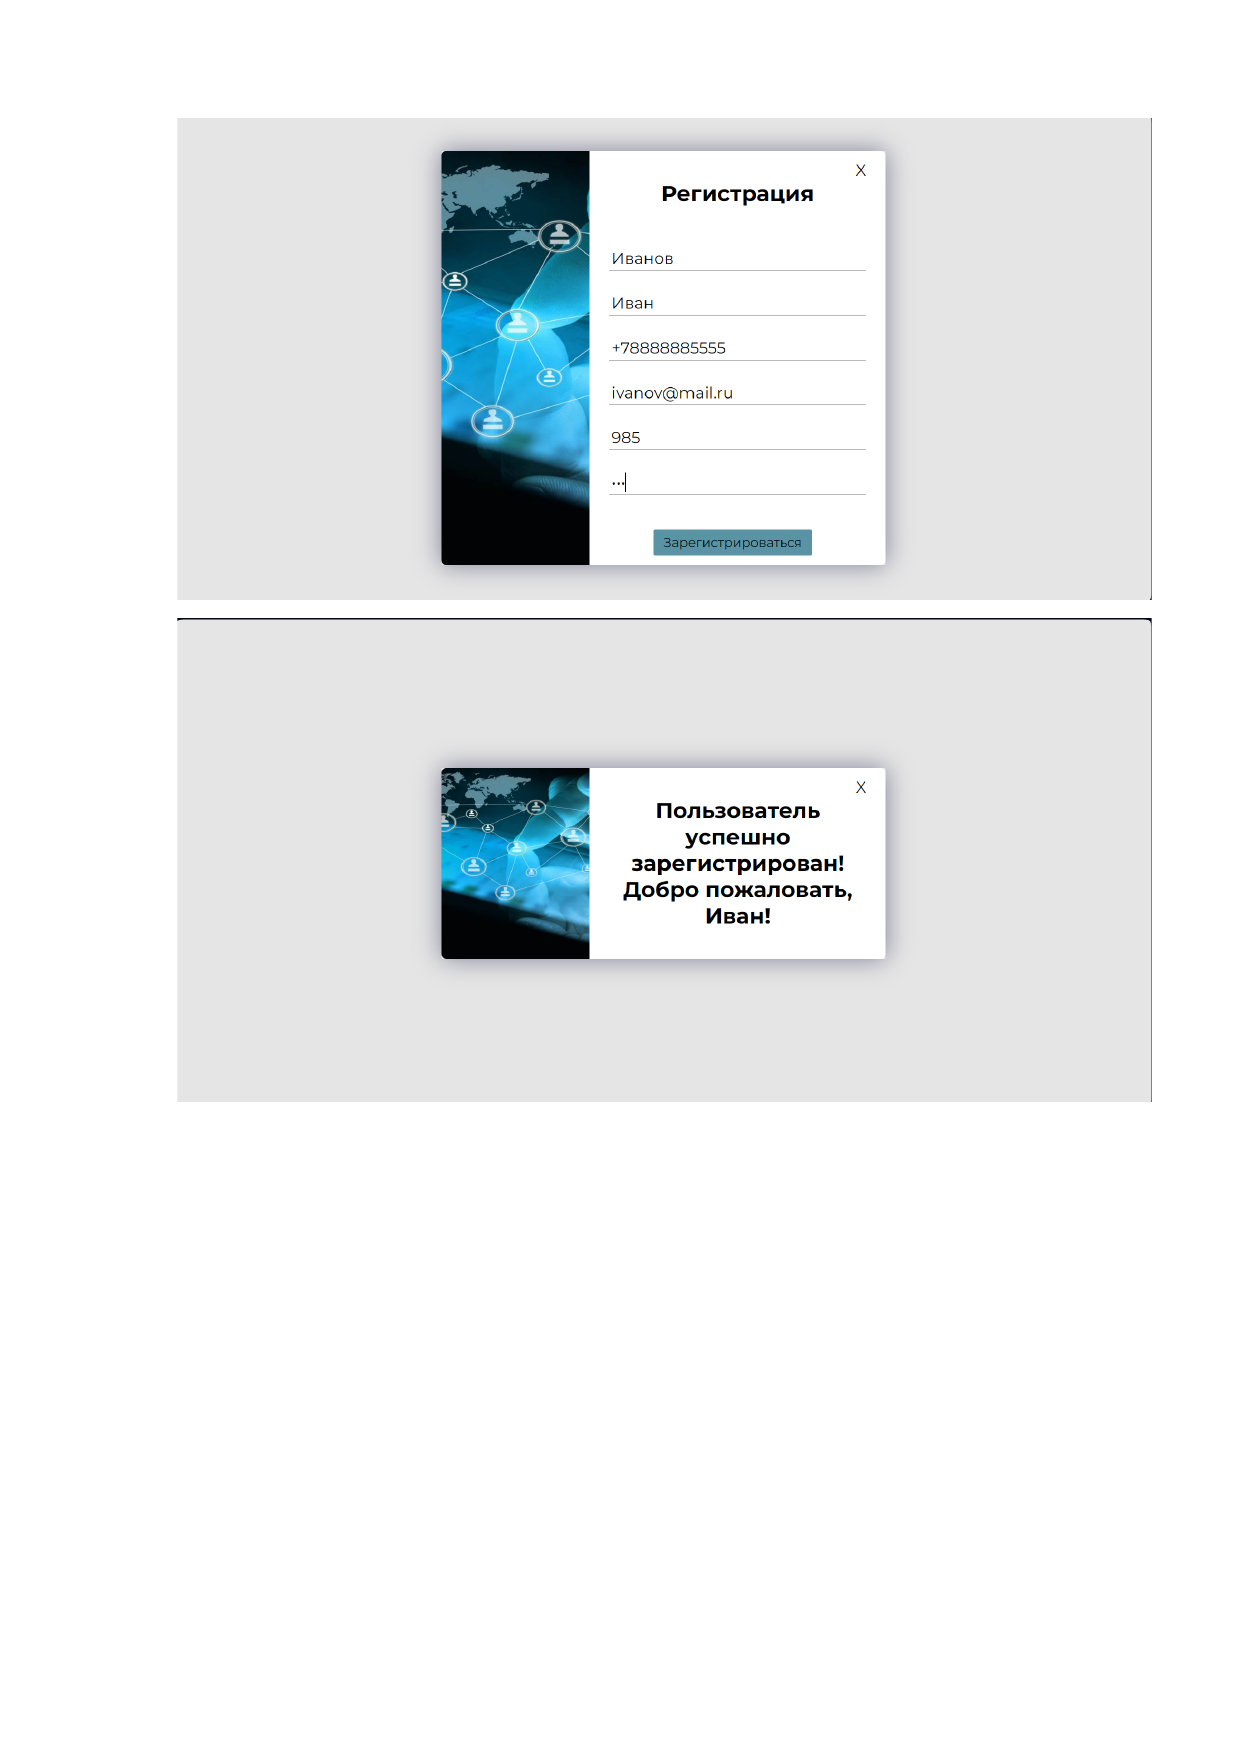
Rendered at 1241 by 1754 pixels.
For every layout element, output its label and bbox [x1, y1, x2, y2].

picture [177, 618, 1152, 1102]
picture [177, 118, 1152, 600]
